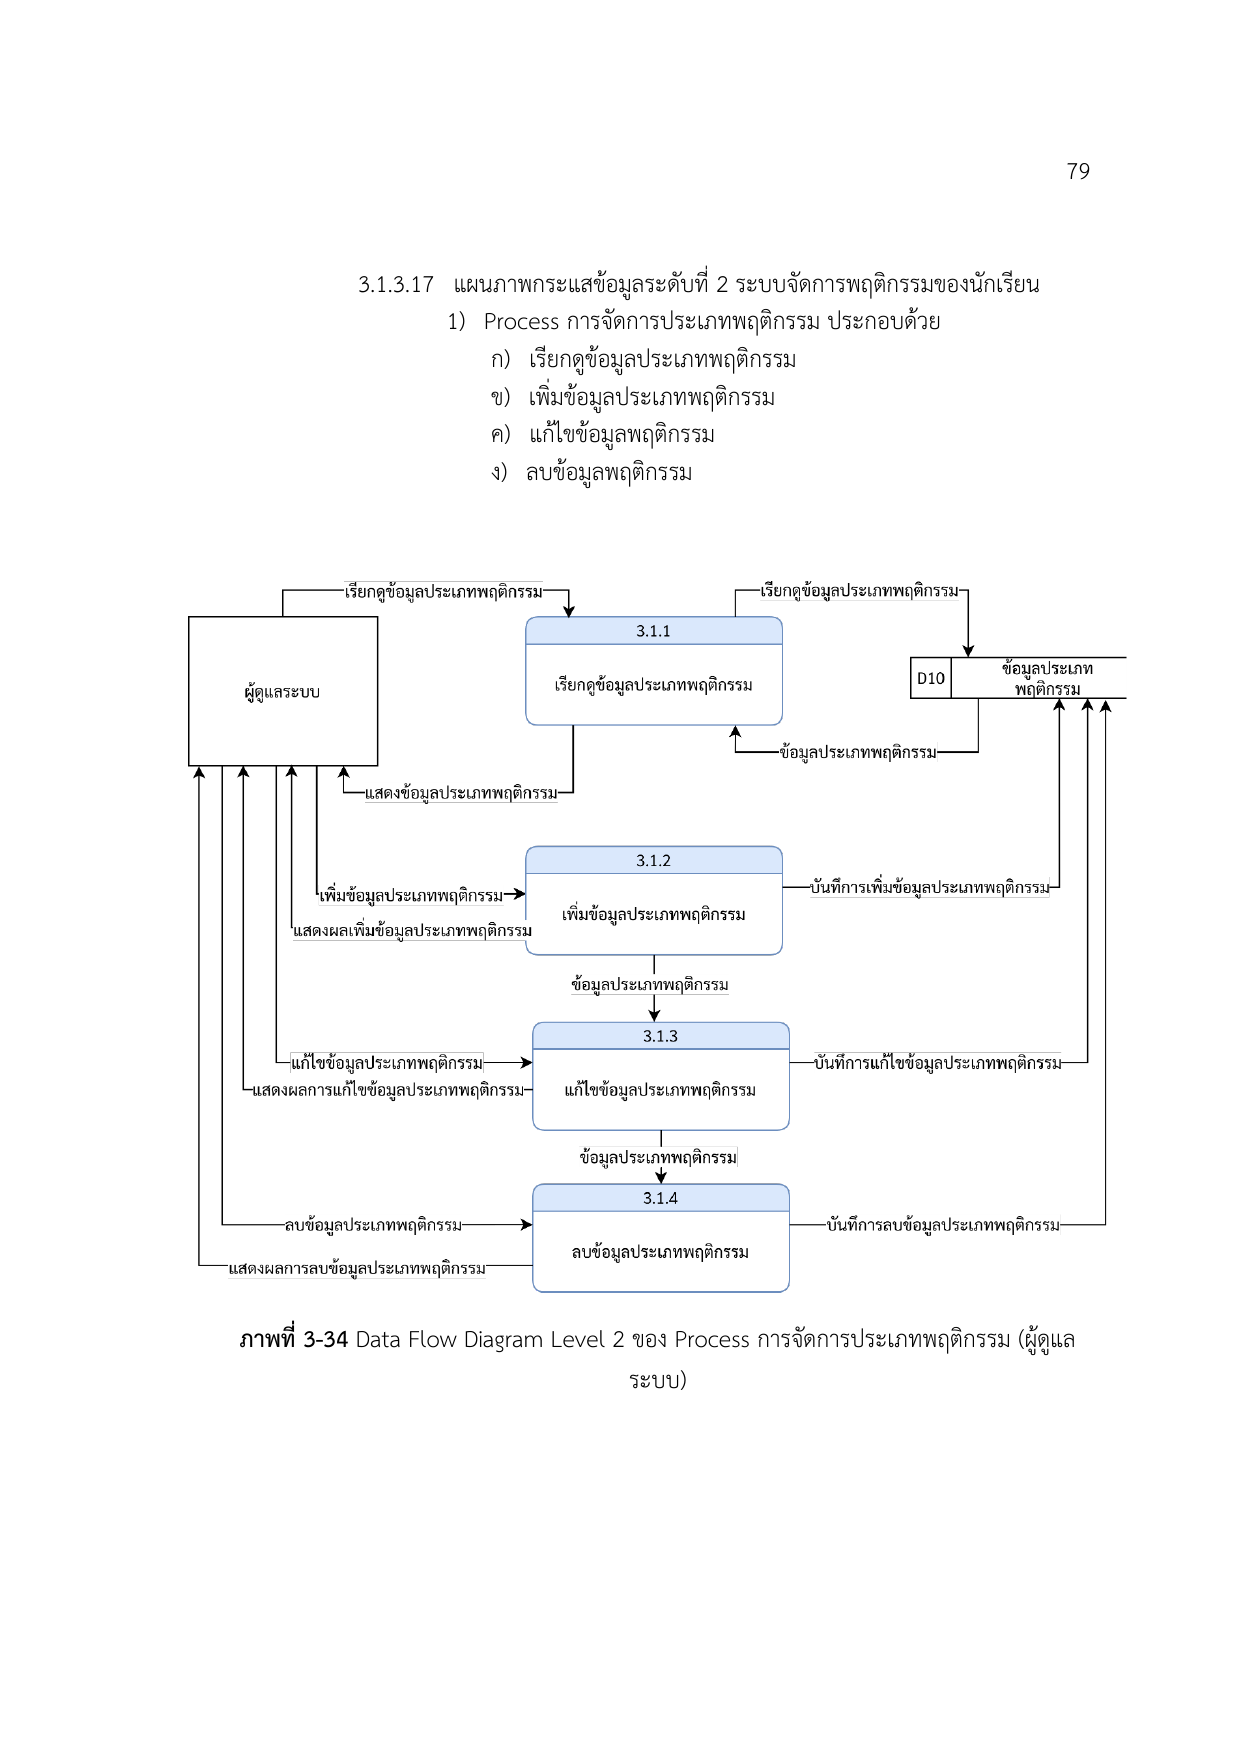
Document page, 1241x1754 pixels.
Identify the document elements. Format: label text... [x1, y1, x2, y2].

text ภาพที่ 3-34 Data Flow Diagram Level 2 ของ Process การจัดการประเภทพฤติกรรม (ผู้ดูแลระบบ) [225, 1318, 1090, 1397]
text 1)**Process การจัดการประเภทพฤติกรรม ประกอบด้วย [225, 300, 1090, 338]
text 3.1.3.17**แผนภาพกระแสข้อมูลระดับที่ 2 ระบบจัดการพฤติกรรมของนักเรียน [225, 263, 1090, 300]
text ง)**ลบข้อมูลพฤติกรรม [225, 451, 1090, 489]
text ค)**แก้ไขข้อมูลพฤติกรรม [225, 413, 1090, 451]
text ก)**เรียกดูข้อมูลประเภทพฤติกรรม [225, 338, 1090, 376]
picture [174, 566, 1142, 1306]
text ข)**เพิ่มข้อมูลประเภทพฤติกรรม [225, 376, 1090, 413]
